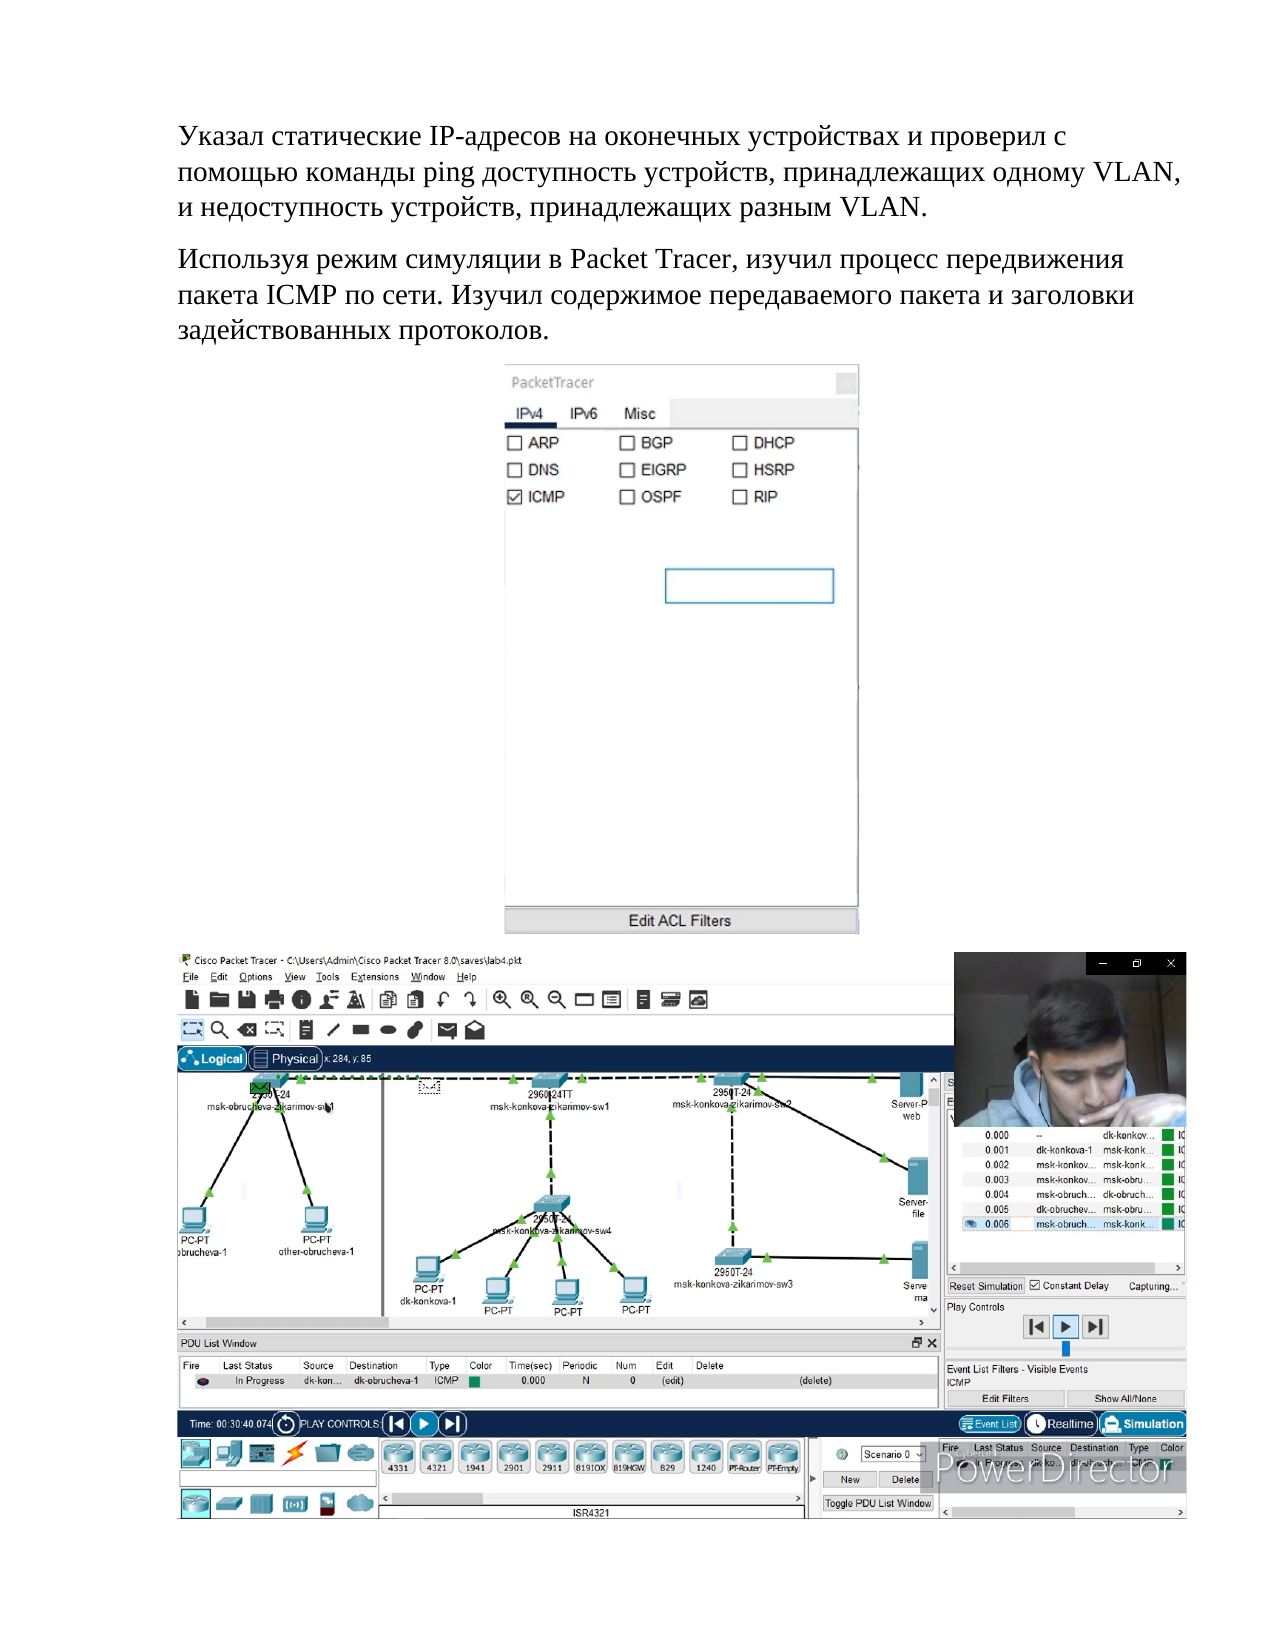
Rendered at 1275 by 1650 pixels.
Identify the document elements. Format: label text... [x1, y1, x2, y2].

text Указал статические IP-адресов на оконечных устройствах и проверил с помощью команды ping доступность устройств, принадлежащих одному VLAN, и недоступность устройств, принадлежащих разным VLAN. [177, 118, 1186, 223]
text Используя режим симуляции в Packet Tracer, изучил процесс передвижения пакета ICMP по сети. Изучил содержимое передаваемого пакета и заголовки задействованных протоколов. [177, 241, 1186, 346]
picture [177, 952, 1187, 1519]
picture [504, 364, 860, 934]
picture [1125, 1419, 1184, 1428]
